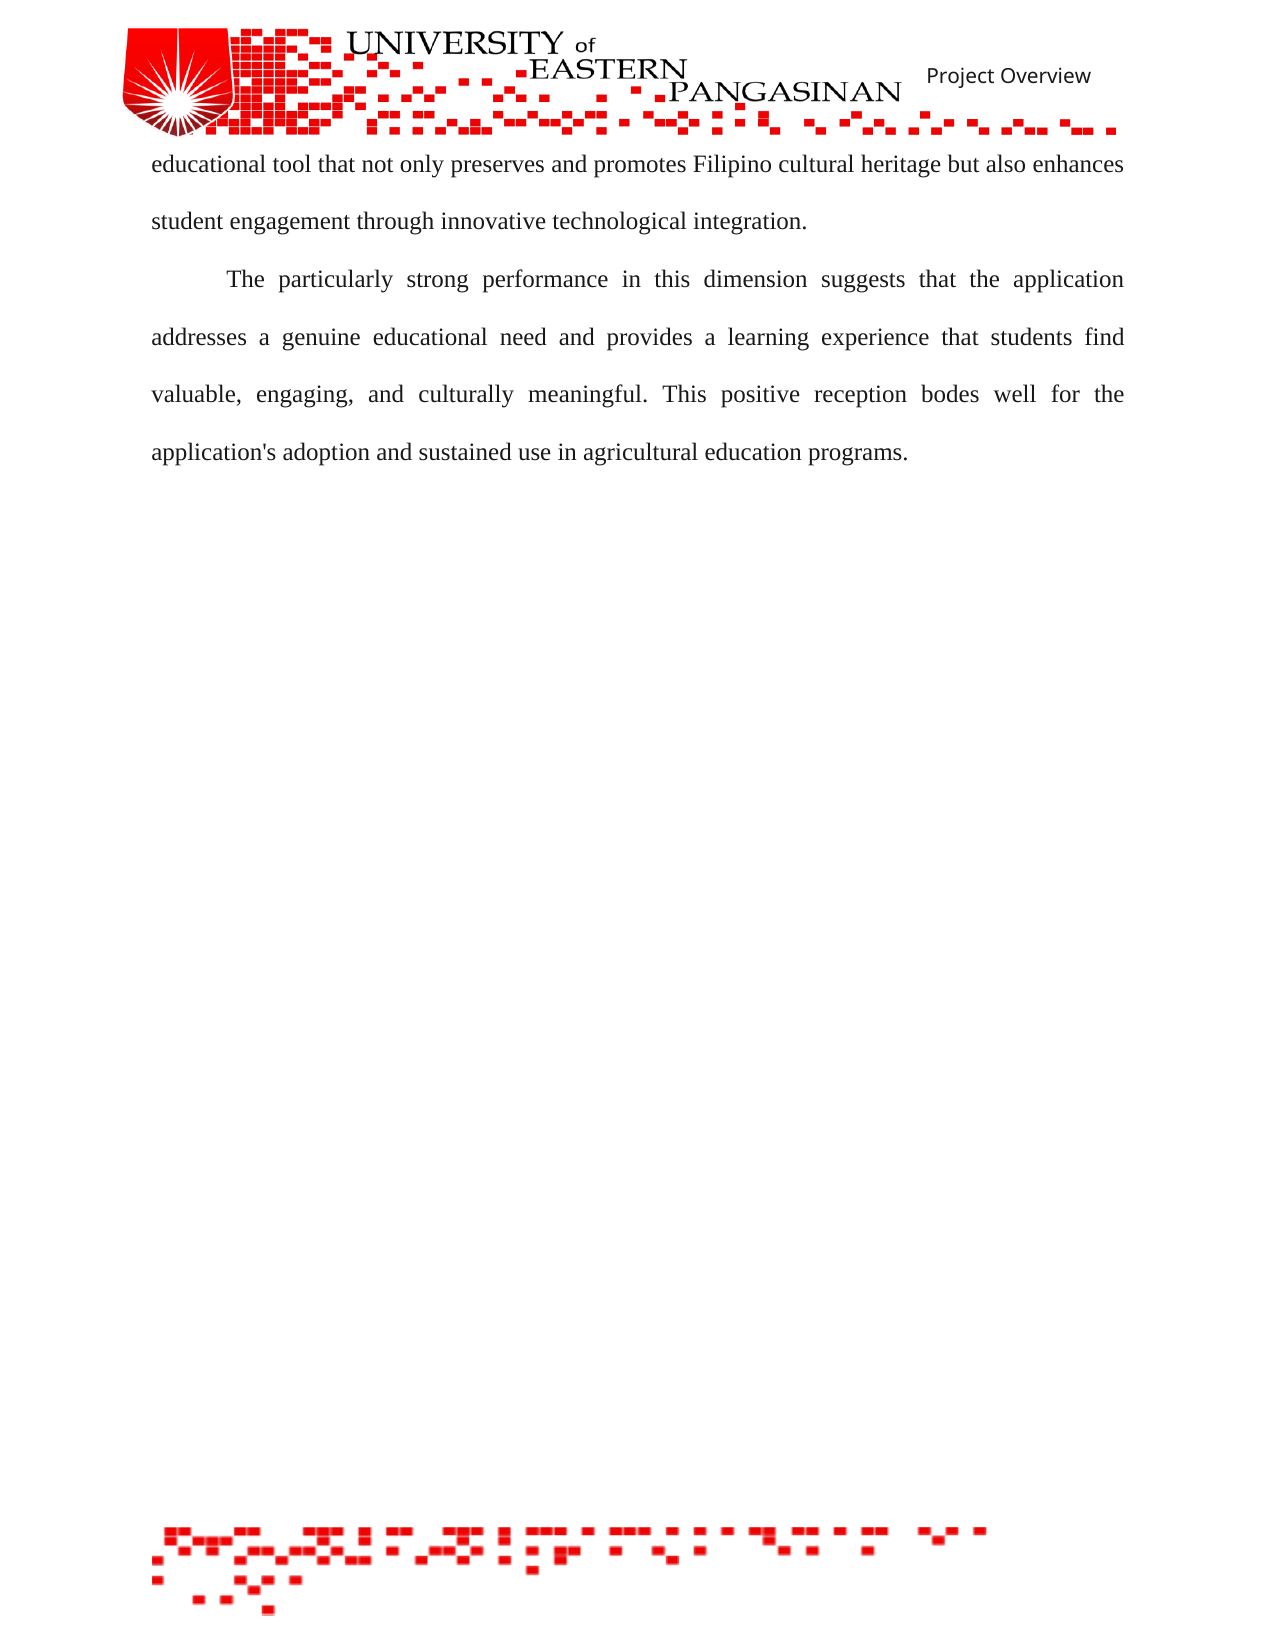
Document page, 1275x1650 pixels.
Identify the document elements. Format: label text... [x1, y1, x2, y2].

picture [120, 26, 1116, 139]
text educational tool that not only preserves and promotes Filipino cultural heritage but also enhances student engagement through innovative technological integration. [151, 149, 1124, 235]
text The particularly strong performance in this dimension suggests that the application addresses a genuine educational need and provides a learning experience that students find valuable, engaging, and culturally meaningful. This positive reception bodes well for the application's adoption and sustained use in agricultural education programs. [151, 264, 1125, 466]
picture [152, 1527, 987, 1616]
